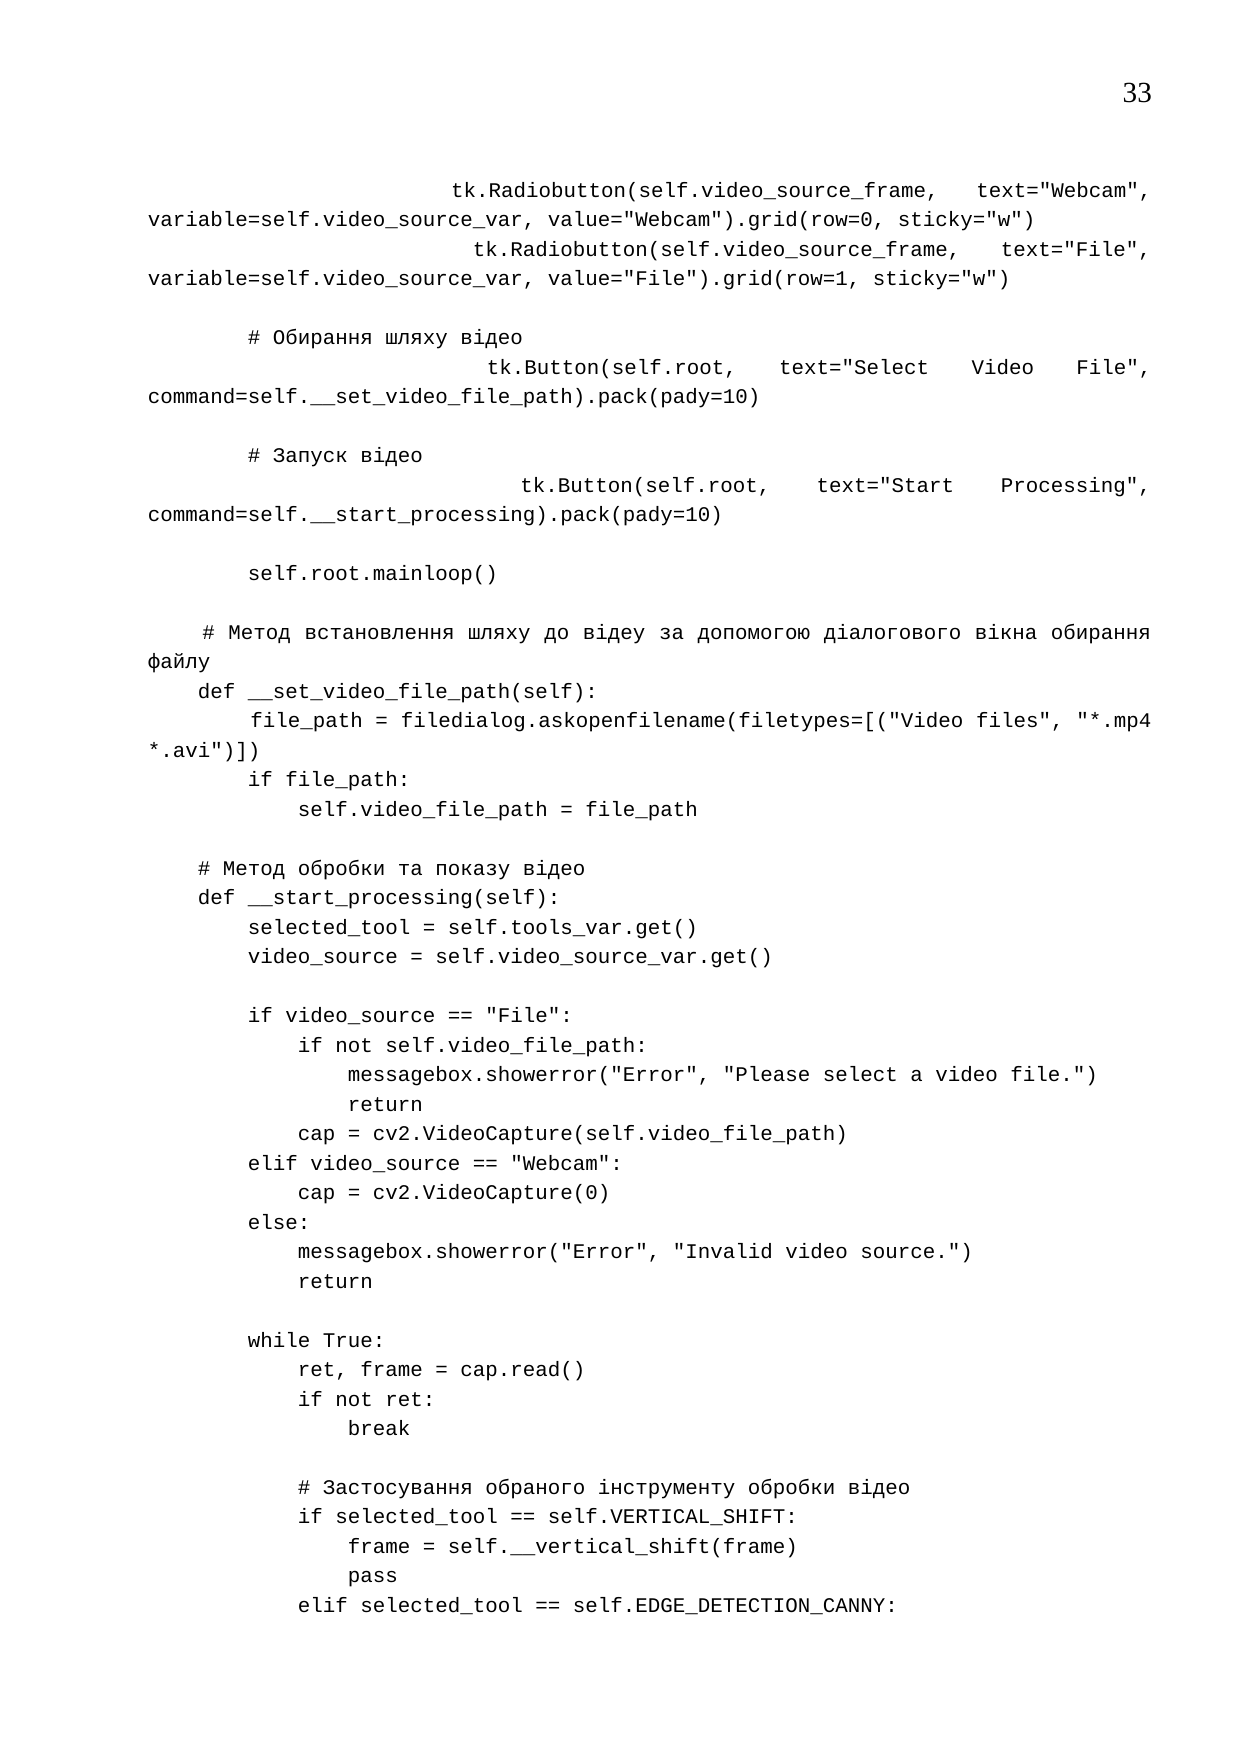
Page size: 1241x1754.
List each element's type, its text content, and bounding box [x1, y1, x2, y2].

text if video_source == "File": [148, 1005, 1152, 1029]
text cap = cv2.VideoCapture(self.video_file_path) [148, 1123, 1152, 1147]
text tk.Radiobutton(self.video_source_frame, text="File", variable=self.video_source_var, value="File").grid(row=1, sticky="w") [148, 239, 1152, 292]
text tk.Button(self.root, text="Start Processing", command=self.__start_processing).pack(pady=10) [148, 475, 1152, 528]
text messagebox.showerror("Error", "Please select a video file.") [148, 1064, 1152, 1088]
text pass [148, 1565, 1152, 1589]
text cap = cv2.VideoCapture(0) [148, 1182, 1152, 1206]
text frame = self.__vertical_shift(frame) [148, 1536, 1152, 1559]
text if selected_tool == self.VERTICAL_SHIFT: [148, 1506, 1152, 1530]
text if file_path: [148, 769, 1152, 793]
text elif selected_tool == self.EDGE_DETECTION_CANNY: [148, 1595, 1152, 1618]
text selected_tool = self.tools_var.get() [148, 917, 1152, 941]
text return [148, 1094, 1152, 1117]
text self.root.mainloop() [148, 563, 1152, 587]
text tk.Radiobutton(self.video_source_frame, text="Webcam", variable=self.video_source_var, value="Webcam").grid(row=0, sticky="w") [148, 180, 1152, 233]
text # Застосування обраного інструменту обробки відео [148, 1477, 1152, 1501]
text # Запуск відео [148, 445, 1152, 469]
text def __start_processing(self): [148, 887, 1152, 911]
text break [148, 1418, 1152, 1442]
text while True: [148, 1329, 1152, 1353]
text file_path = filedialog.askopenfilename(filetypes=[("Video files", "*.mp4 *.avi")]) [148, 711, 1152, 764]
text tk.Button(self.root, text="Select Video File", command=self.__set_video_file_path).pack(pady=10) [148, 357, 1152, 410]
text else: [148, 1212, 1152, 1235]
text # Обирання шляху відео [148, 327, 1152, 351]
text def __set_video_file_path(self): [148, 681, 1152, 705]
text messagebox.showerror("Error", "Invalid video source.") [148, 1241, 1152, 1265]
text if not ret: [148, 1388, 1152, 1412]
text video_source = self.video_source_var.get() [148, 946, 1152, 970]
text return [148, 1271, 1152, 1294]
text ret, frame = cap.read() [148, 1359, 1152, 1383]
text # Метод встановлення шляху до відеу за допомогою діалогового вікна обирання файлу [148, 622, 1152, 675]
text self.video_file_path = file_path [148, 799, 1152, 823]
text if not self.video_file_path: [148, 1035, 1152, 1058]
text elif video_source == "Webcam": [148, 1153, 1152, 1176]
text # Метод обробки та показу відео [148, 858, 1152, 882]
